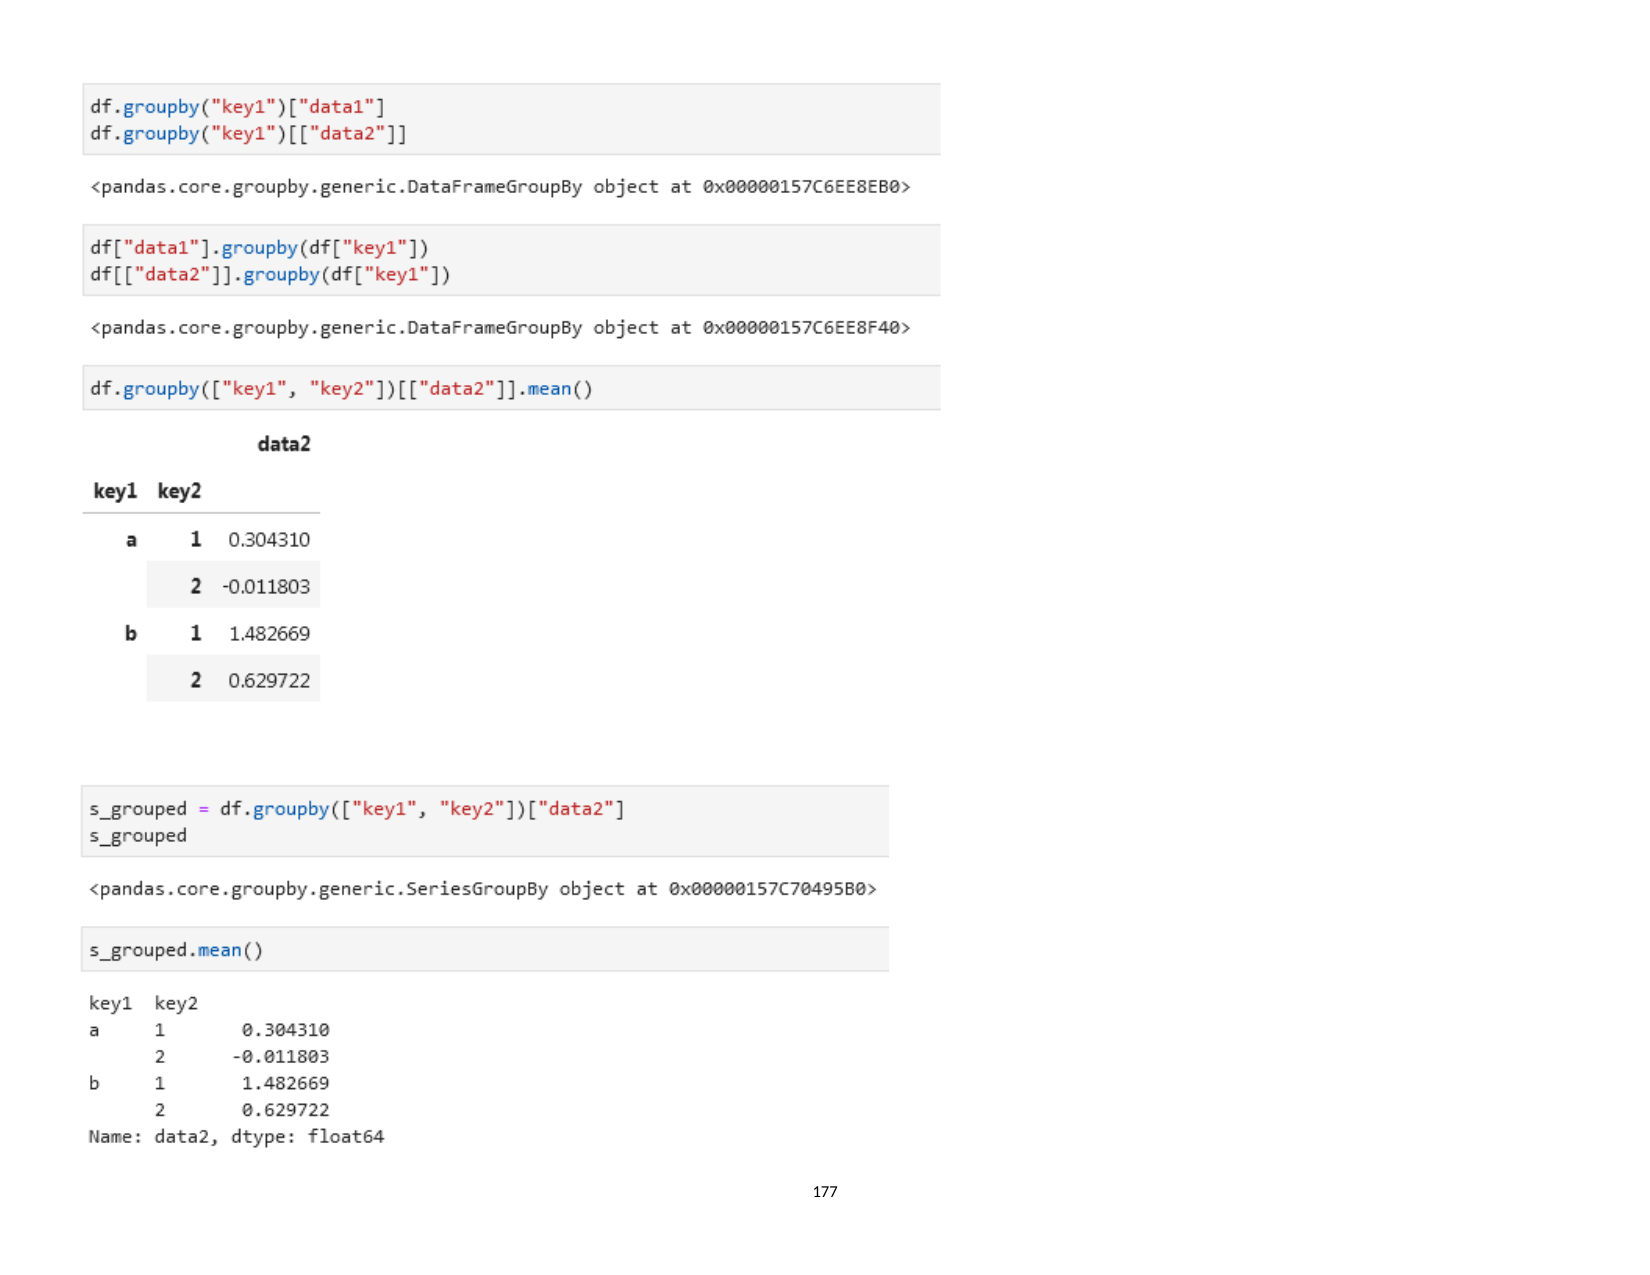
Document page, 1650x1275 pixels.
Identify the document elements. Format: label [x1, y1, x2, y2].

picture [75, 75, 941, 716]
picture [75, 777, 890, 1154]
